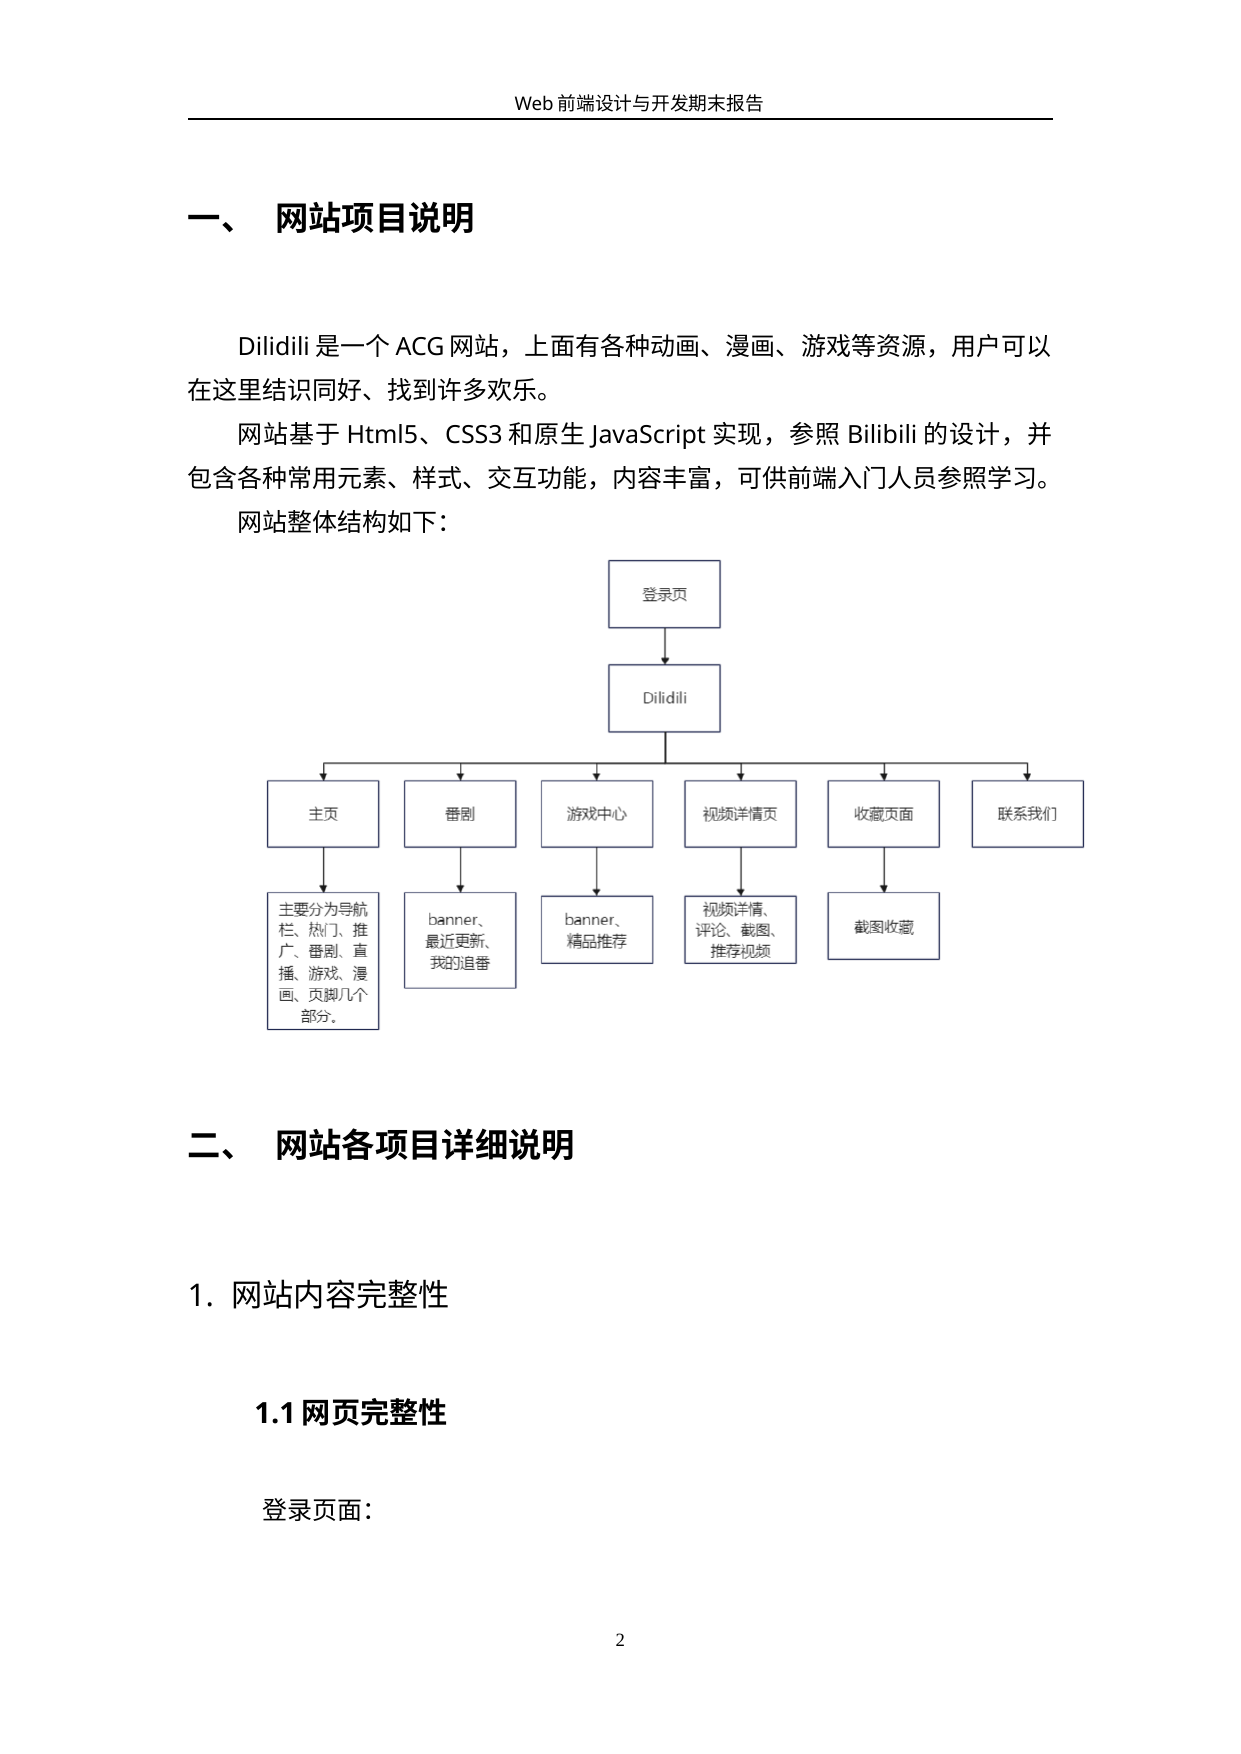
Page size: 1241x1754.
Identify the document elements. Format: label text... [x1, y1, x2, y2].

subtitle 网站项目说明 [187, 172, 1053, 260]
text 网站整体结构如下： [187, 498, 1053, 543]
subtitle 网站各项目详细说明 [187, 1098, 1053, 1187]
text 网站基于Html5、CSS3和原生JavaScript实现，参照Bilibili的设计，并包含各种常用元素、样式、交互功能，内容丰富，可供前端入门人员参照学习。 [187, 410, 1053, 498]
text Dilidili是一个ACG网站，上面有各种动画、漫画、游戏等资源，用户可以在这里结识同好、找到许多欢乐。 [187, 322, 1053, 410]
text 登录页面： [187, 1487, 1053, 1531]
subtitle 1.1网页完整性 [254, 1389, 1053, 1433]
picture [237, 542, 1103, 1052]
subtitle 网站内容完整性 [187, 1249, 1053, 1337]
